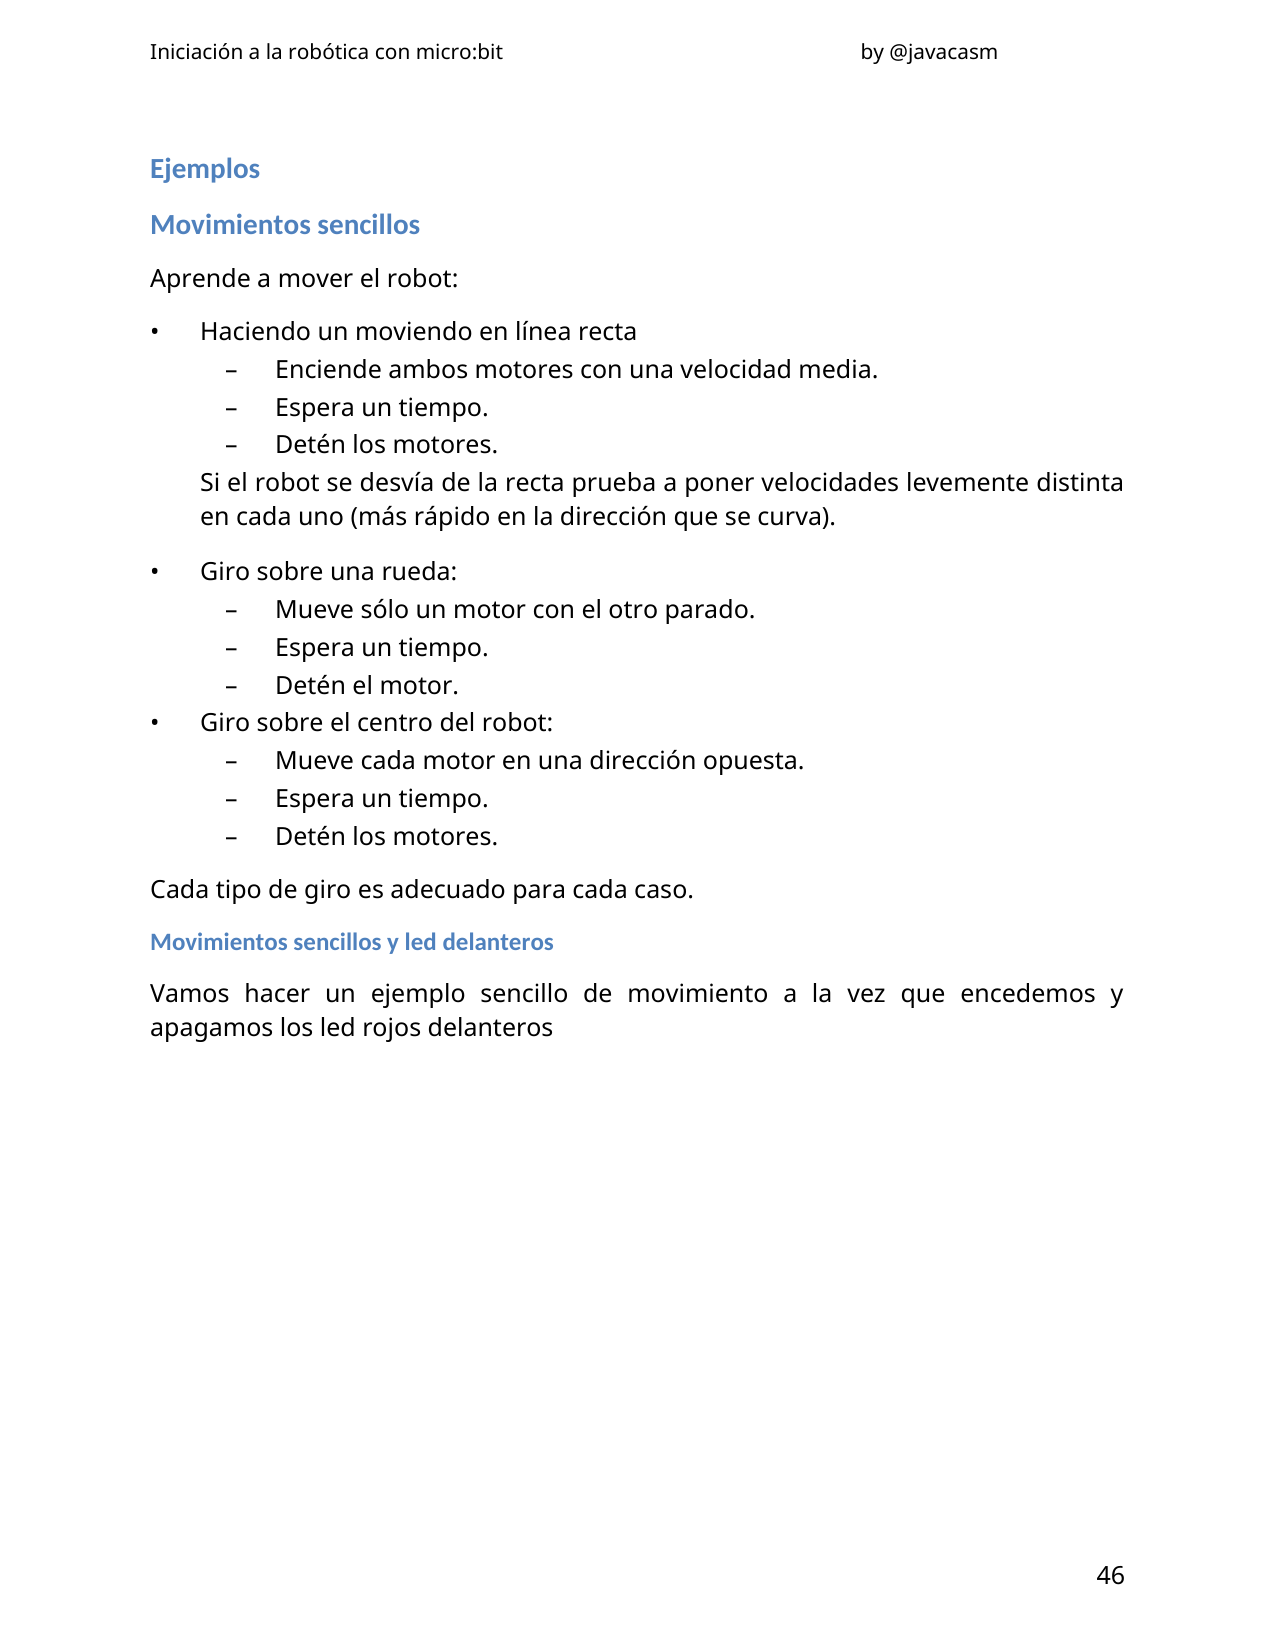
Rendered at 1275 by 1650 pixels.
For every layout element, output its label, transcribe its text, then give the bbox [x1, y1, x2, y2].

list Espera un tiempo. [225, 629, 1125, 663]
list Espera un tiempo. [225, 389, 1125, 423]
list Detén los motores. [225, 427, 1125, 461]
list Haciendo un moviendo en línea recta [150, 314, 1125, 348]
text Aprende a mover el robot: [150, 261, 1125, 295]
list Mueve cada motor en una dirección opuesta. [225, 743, 1125, 777]
text Cada tipo de giro es adecuado para cada caso. [150, 871, 1125, 905]
list Enciende ambos motores con una velocidad media. [225, 351, 1125, 386]
list Si el robot se desvía de la recta prueba a poner velocidades levemente distinta en cada uno (más rápido en la dirección que se curva). [150, 465, 1125, 533]
list Giro sobre el centro del robot: [150, 705, 1125, 739]
list Detén el motor. [225, 667, 1125, 701]
subtitle Ejemplos [150, 150, 1125, 186]
list Mueve sólo un motor con el otro parado. [225, 592, 1125, 626]
text Vamos hacer un ejemplo sencillo de movimiento a la vez que encedemos y apagamos los led rojos delanteros [150, 976, 1125, 1044]
subtitle Movimientos sencillos [150, 206, 1125, 242]
list Detén los motores. [225, 818, 1125, 853]
subtitle Movimientos sencillos y led delanteros [150, 926, 1125, 957]
list Espera un tiempo. [225, 781, 1125, 815]
list Giro sobre una rueda: [150, 554, 1125, 588]
